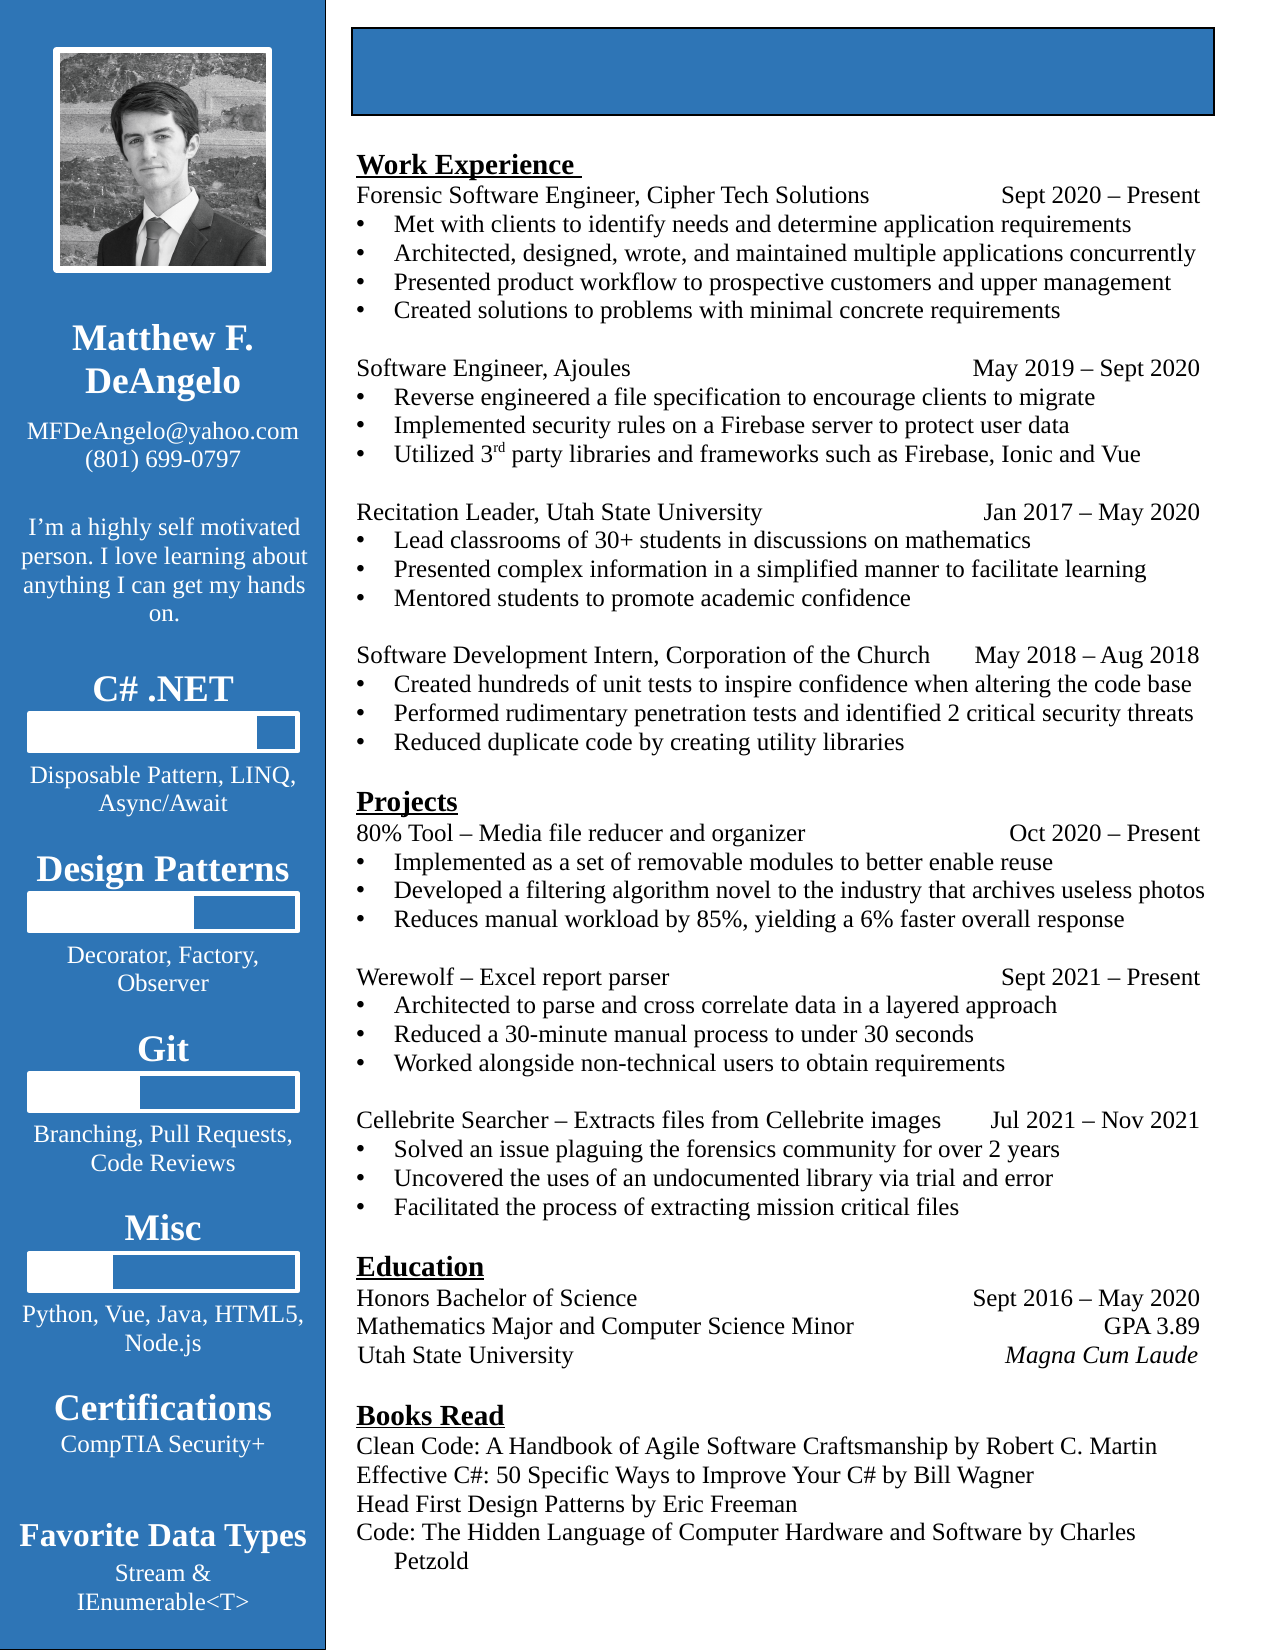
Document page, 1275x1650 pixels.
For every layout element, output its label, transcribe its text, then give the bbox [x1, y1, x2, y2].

list Lead classrooms of 30+ students in discussions on mathematics [356, 526, 1211, 554]
list Implemented security rules on a Firebase server to protect user data [356, 411, 1211, 439]
list Created solutions to problems with minimal concrete requirements [356, 296, 1211, 324]
text Projects [356, 784, 1211, 818]
list Reduced duplicate code by creating utility libraries [356, 727, 1211, 756]
text Werewolf – Excel report parser Sept 2021 – Present [356, 962, 1211, 990]
list Performed rudimentary penetration tests and identified 2 critical security threats [356, 698, 1211, 727]
list Reduced a 30-minute manual process to under 30 seconds [356, 1019, 1211, 1048]
list Architected, designed, wrote, and maintained multiple applications concurrently [356, 238, 1211, 267]
list Implemented as a set of removable modules to better enable reuse [356, 847, 1211, 875]
list Developed a filtering algorithm novel to the industry that archives useless photos [356, 875, 1211, 904]
text Forensic Software Engineer, Cipher Tech Solutions Sept 2020 – Present [356, 181, 1211, 209]
text Honors Bachelor of Science Sept 2016 – May 2020 [356, 1283, 1211, 1311]
text Books Read [356, 1398, 1211, 1431]
text Effective C#: 50 Specific Ways to Improve Your C# by Bill Wagner [356, 1460, 1211, 1489]
list Presented complex information in a simplified manner to facilitate learning [356, 554, 1211, 583]
text Clean Code: A Handbook of Agile Software Craftsmanship by Robert C. Martin [356, 1431, 1211, 1460]
text Code: The Hidden Language of Computer Hardware and Software by Charles Petzold [356, 1517, 1211, 1575]
list Worked alongside non-technical users to obtain requirements [356, 1048, 1211, 1077]
text Software Development Intern, Corporation of the Church May 2018 – Aug 2018 [356, 641, 1211, 669]
list Reverse engineered a file specification to encourage clients to migrate [356, 382, 1211, 411]
list Uncovered the uses of an undocumented library via trial and error [356, 1163, 1211, 1192]
text Utah State University Magna Cum Laude [357, 1340, 1211, 1369]
list Facilitated the process of extracting mission critical files [356, 1192, 1211, 1220]
text Software Engineer, Ajoules May 2019 – Sept 2020 [356, 353, 1211, 382]
list Presented product workflow to prospective customers and upper management [356, 267, 1211, 296]
list Met with clients to identify needs and determine application requirements [356, 209, 1211, 238]
text Mathematics Major and Computer Science Minor GPA 3.89 [356, 1311, 1211, 1340]
text Recitation Leader, Utah State University Jan 2017 – May 2020 [356, 497, 1211, 526]
list Created hundreds of unit tests to inspire confidence when altering the code base [356, 669, 1211, 698]
text 80% Tool – Media file reducer and organizer Oct 2020 – Present [356, 818, 1211, 847]
list Architected to parse and cross correlate data in a layered approach [356, 990, 1211, 1019]
list Mentored students to promote academic confidence [356, 583, 1211, 612]
text Cellebrite Searcher – Extracts files from Cellebrite images Jul 2021 – Nov 2021 [356, 1105, 1211, 1134]
text Education [356, 1249, 1211, 1283]
list Utilized 3rd party libraries and frameworks such as Firebase, Ionic and Vue [356, 439, 1211, 468]
list Reduces manual workload by 85%, yielding a 6% faster overall response [356, 904, 1211, 933]
text Work Experience [356, 147, 1211, 181]
list Solved an issue plaguing the forensics community for over 2 years [356, 1134, 1211, 1163]
text Head First Design Patterns by Eric Freeman [356, 1489, 1211, 1517]
